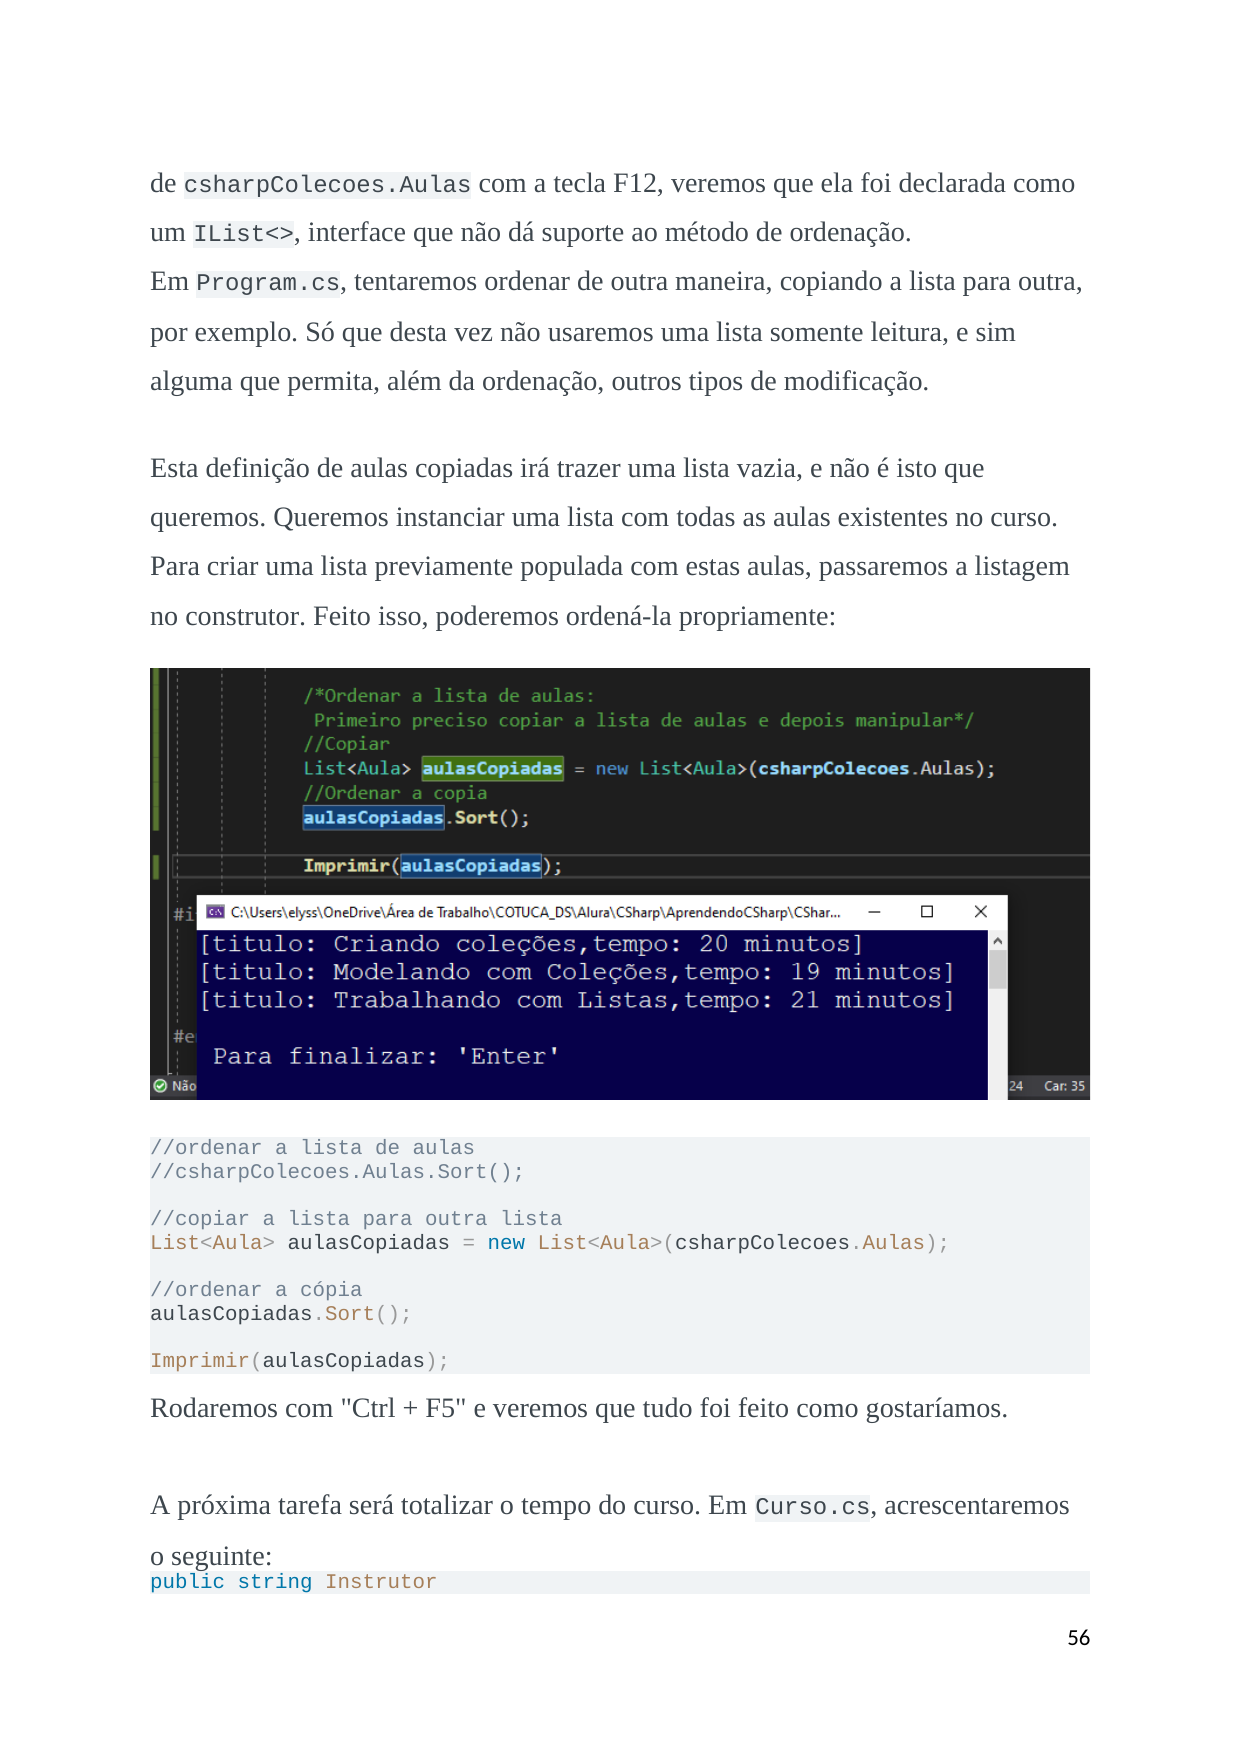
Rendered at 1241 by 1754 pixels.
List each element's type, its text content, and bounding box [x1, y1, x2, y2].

text Em Program.cs, tentaremos ordenar de outra maneira, copiando a lista para outra, por exemplo. Só que desta vez não usaremos uma lista somente leitura, e sim alguma que permita, além da ordenação, outros tipos de modificação. [150, 248, 1090, 396]
text Imprimir(aulasCopiadas); [150, 1350, 1090, 1374]
text Esta definição de aulas copiadas irá trazer uma lista vazia, e não é isto que queremos. Queremos instanciar uma lista com todas as aulas existentes no curso. Para criar uma lista previamente populada com estas aulas, passaremos a listagem no construtor. Feito isso, poderemos ordená-la propriamente: [150, 434, 1090, 631]
text List<Aula> aulasCopiadas = new List<Aula>(csharpColecoes.Aulas); [150, 1232, 1090, 1256]
text //csharpColecoes.Aulas.Sort(); [150, 1161, 1090, 1185]
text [150, 150, 1090, 248]
text public string Instrutor [150, 1571, 1090, 1594]
text aulasCopiadas.Sort(); [150, 1303, 1090, 1327]
picture [150, 668, 1091, 1100]
text //ordenar a lista de aulas [150, 1137, 1090, 1161]
text //copiar a lista para outra lista [150, 1208, 1090, 1232]
text //ordenar a cópia [150, 1279, 1090, 1303]
text Rodaremos com "Ctrl + F5" e veremos que tudo foi feito como gostaríamos. [150, 1374, 1090, 1423]
text A próxima tarefa será totalizar o tempo do curso. Em Curso.cs, acrescentaremos o seguinte: [150, 1472, 1090, 1571]
